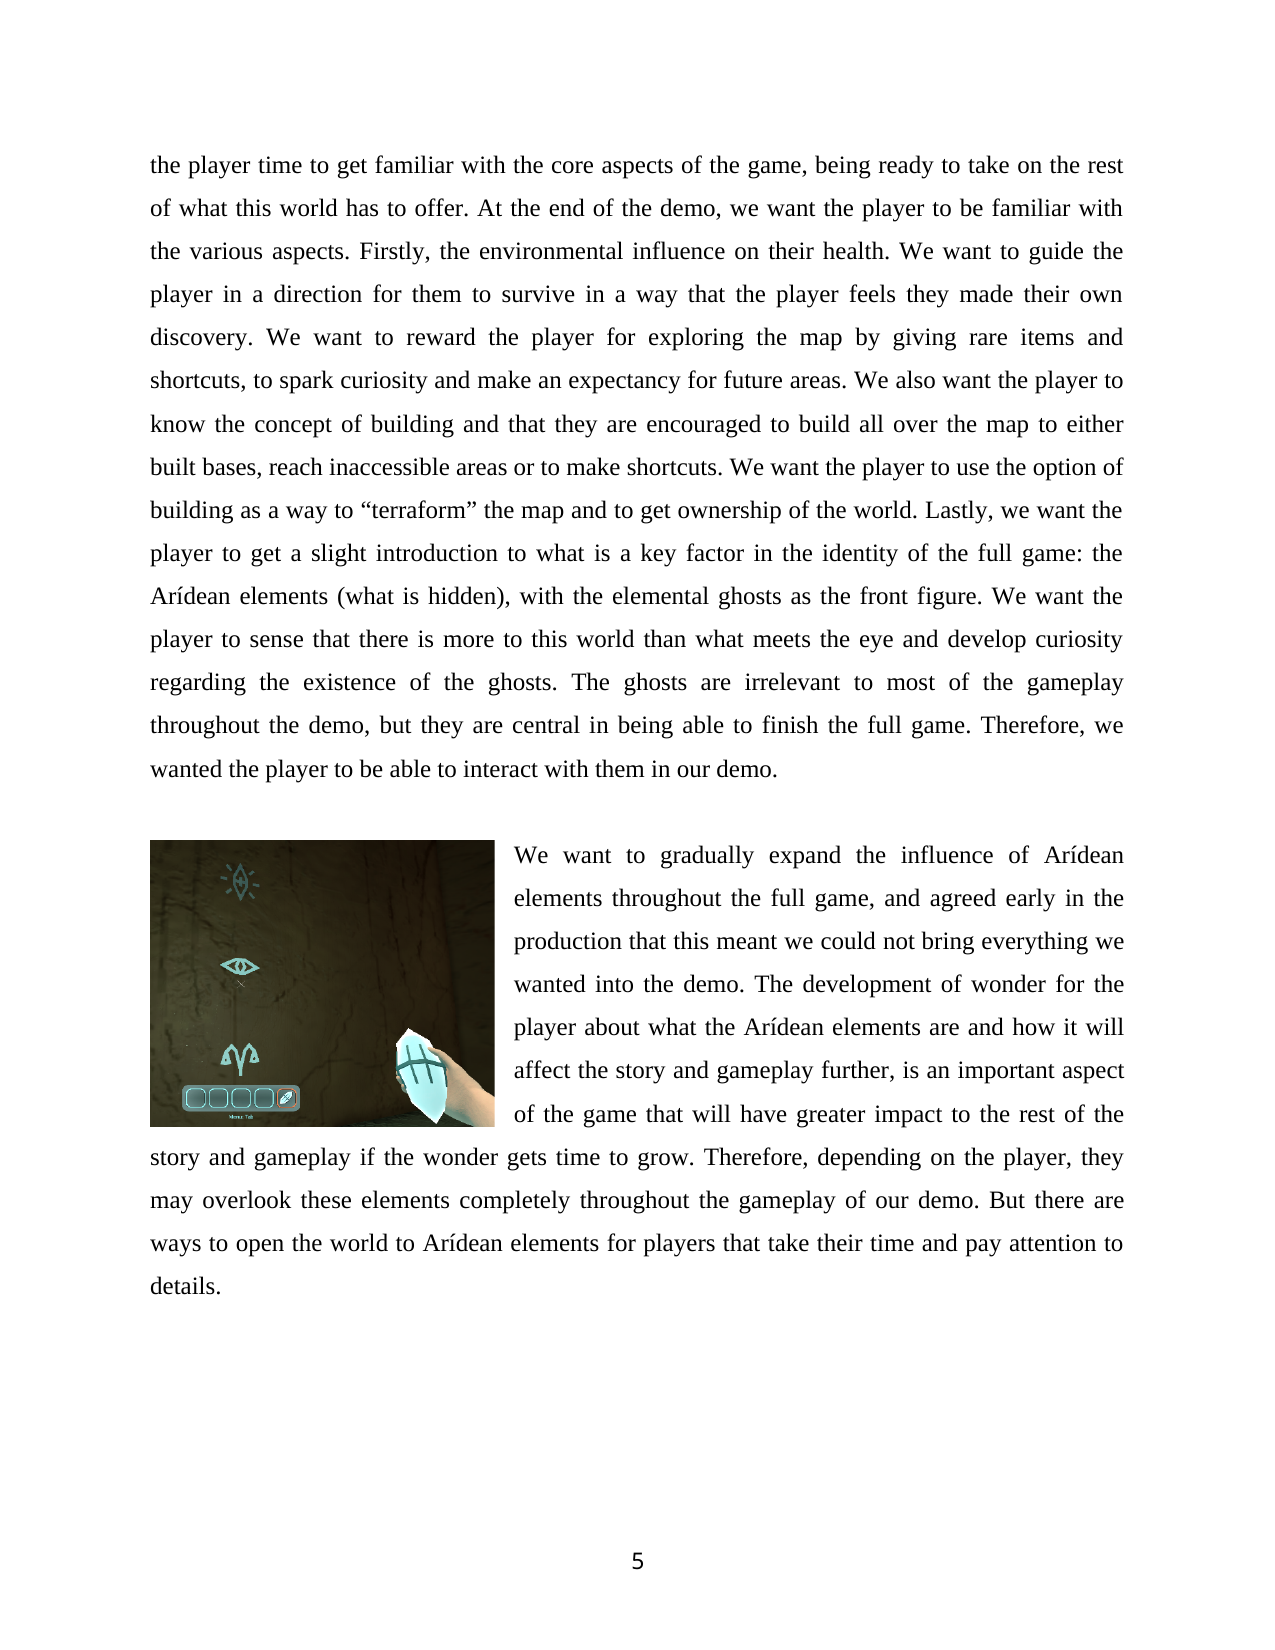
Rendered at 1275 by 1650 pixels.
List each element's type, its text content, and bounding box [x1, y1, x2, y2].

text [150, 150, 1125, 782]
text We want to gradually expand the influence of Arídean elements throughout the full game, and agreed early in the production that this meant we could not bring everything we wanted into the demo. The development of wonder for the player about what the Arídean elements are and how it will affect the story and gameplay further, is an important aspect of the game that will have greater impact to the rest of the story and gameplay if the wonder gets time to grow. Therefore, depending on the player, they may overlook these elements completely throughout the gameplay of our demo. But there are ways to open the world to Arídean elements for players that take their time and pay attention to details. [150, 840, 1125, 1300]
picture [150, 840, 495, 1127]
